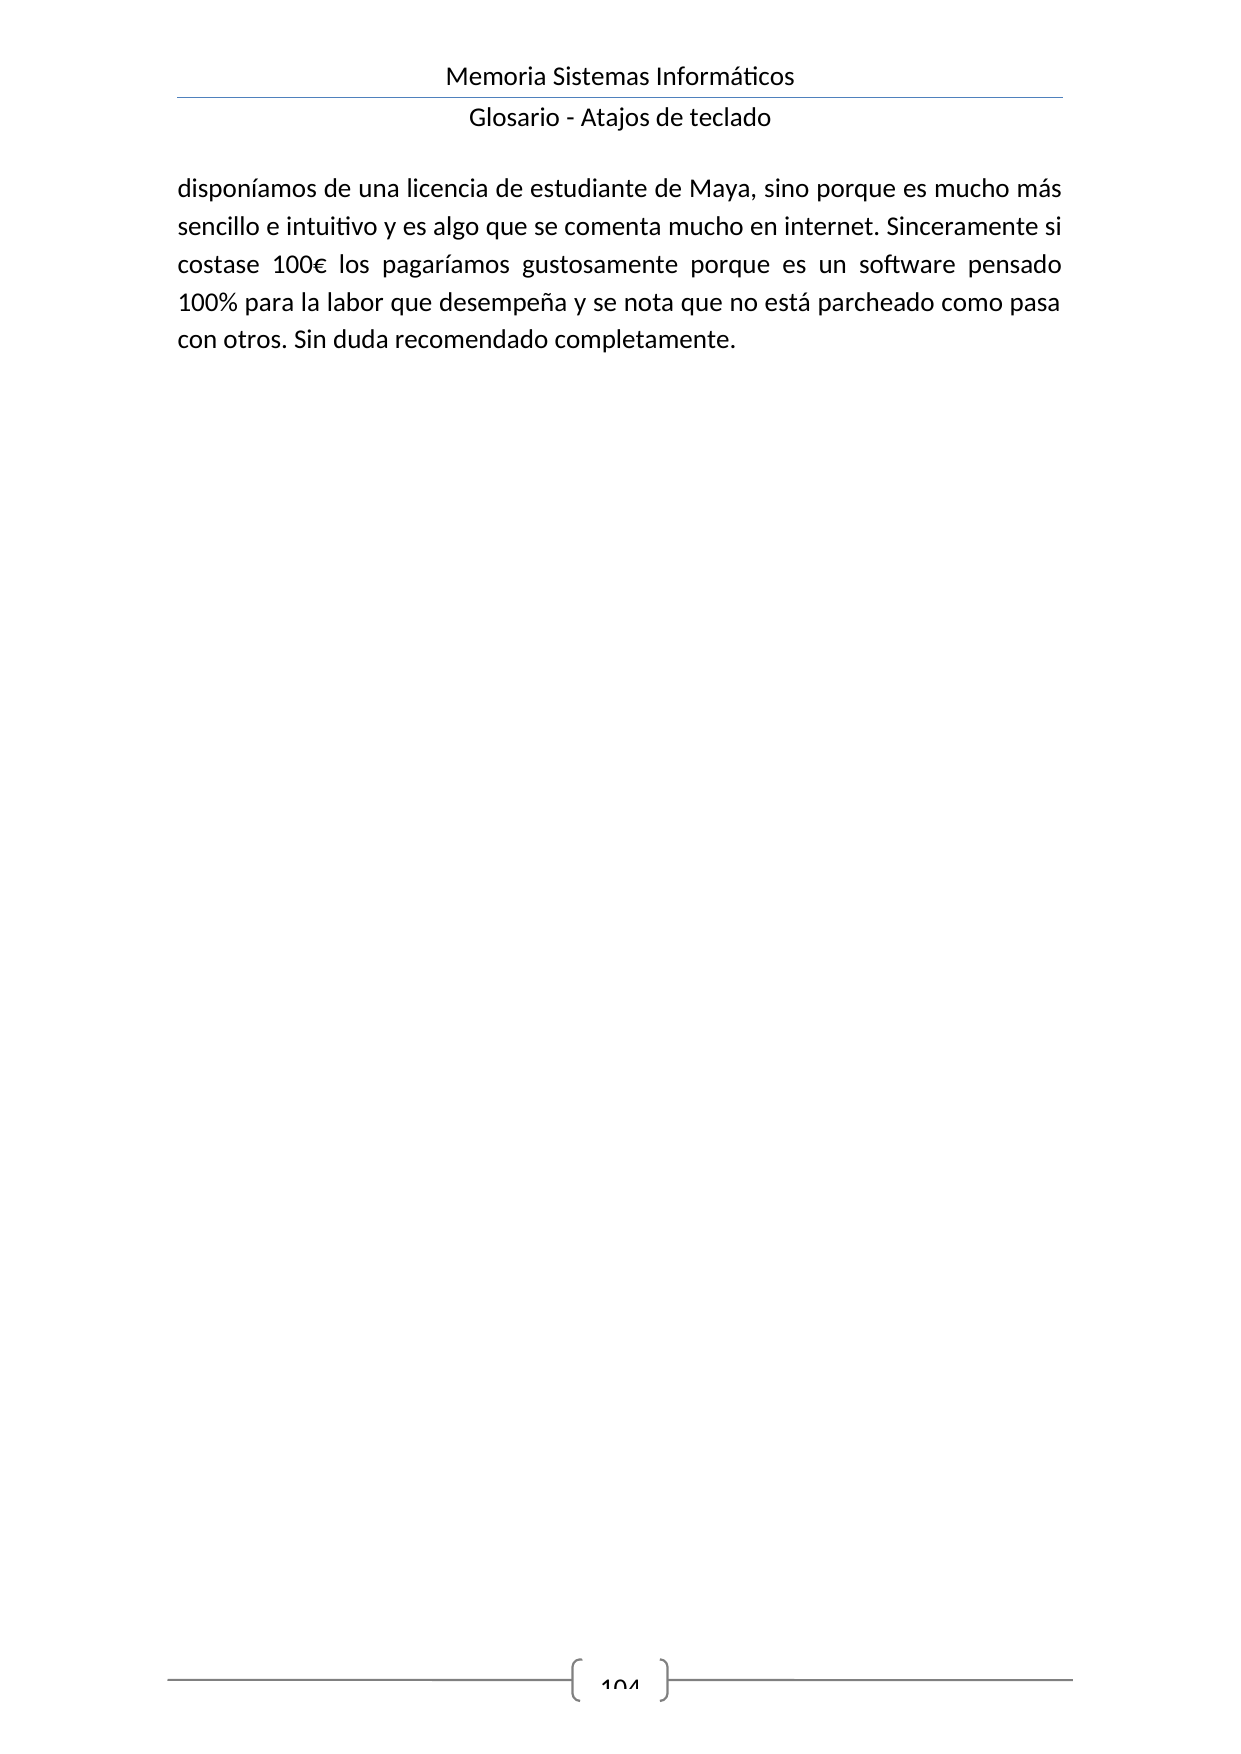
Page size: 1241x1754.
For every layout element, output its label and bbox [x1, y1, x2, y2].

text [177, 171, 1063, 356]
